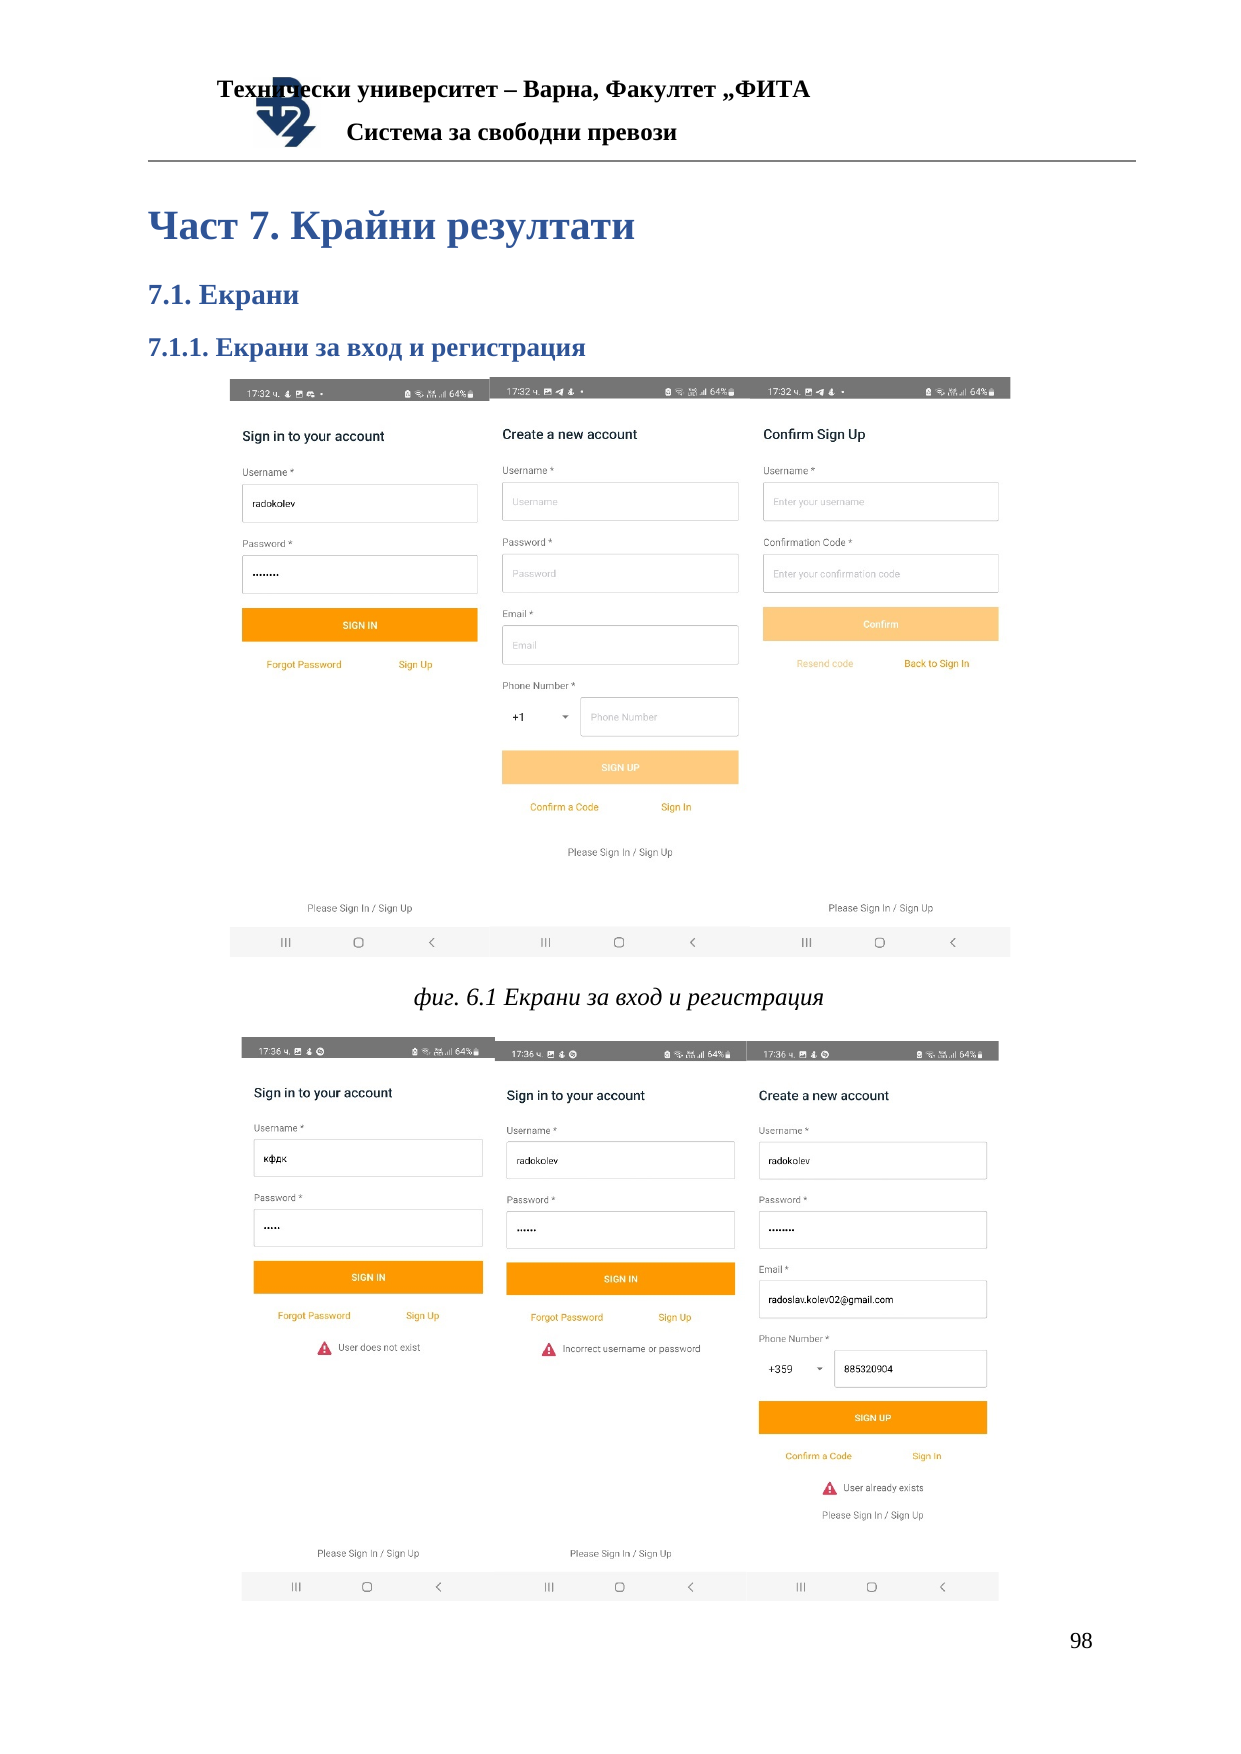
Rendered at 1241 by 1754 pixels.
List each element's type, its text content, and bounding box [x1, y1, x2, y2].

picture [253, 77, 321, 148]
picture [229, 377, 1011, 957]
picture [315, 87, 321, 96]
text фиг. 6.1 Екрани за вход и регистрация [148, 982, 1093, 1011]
subtitle 7.1.1. Екрани за вход и регистрация [148, 331, 1093, 362]
subtitle Част 7. Крайни резултати [148, 201, 1093, 249]
subtitle 7.1. Екрани [148, 277, 1093, 310]
picture [241, 1037, 999, 1601]
